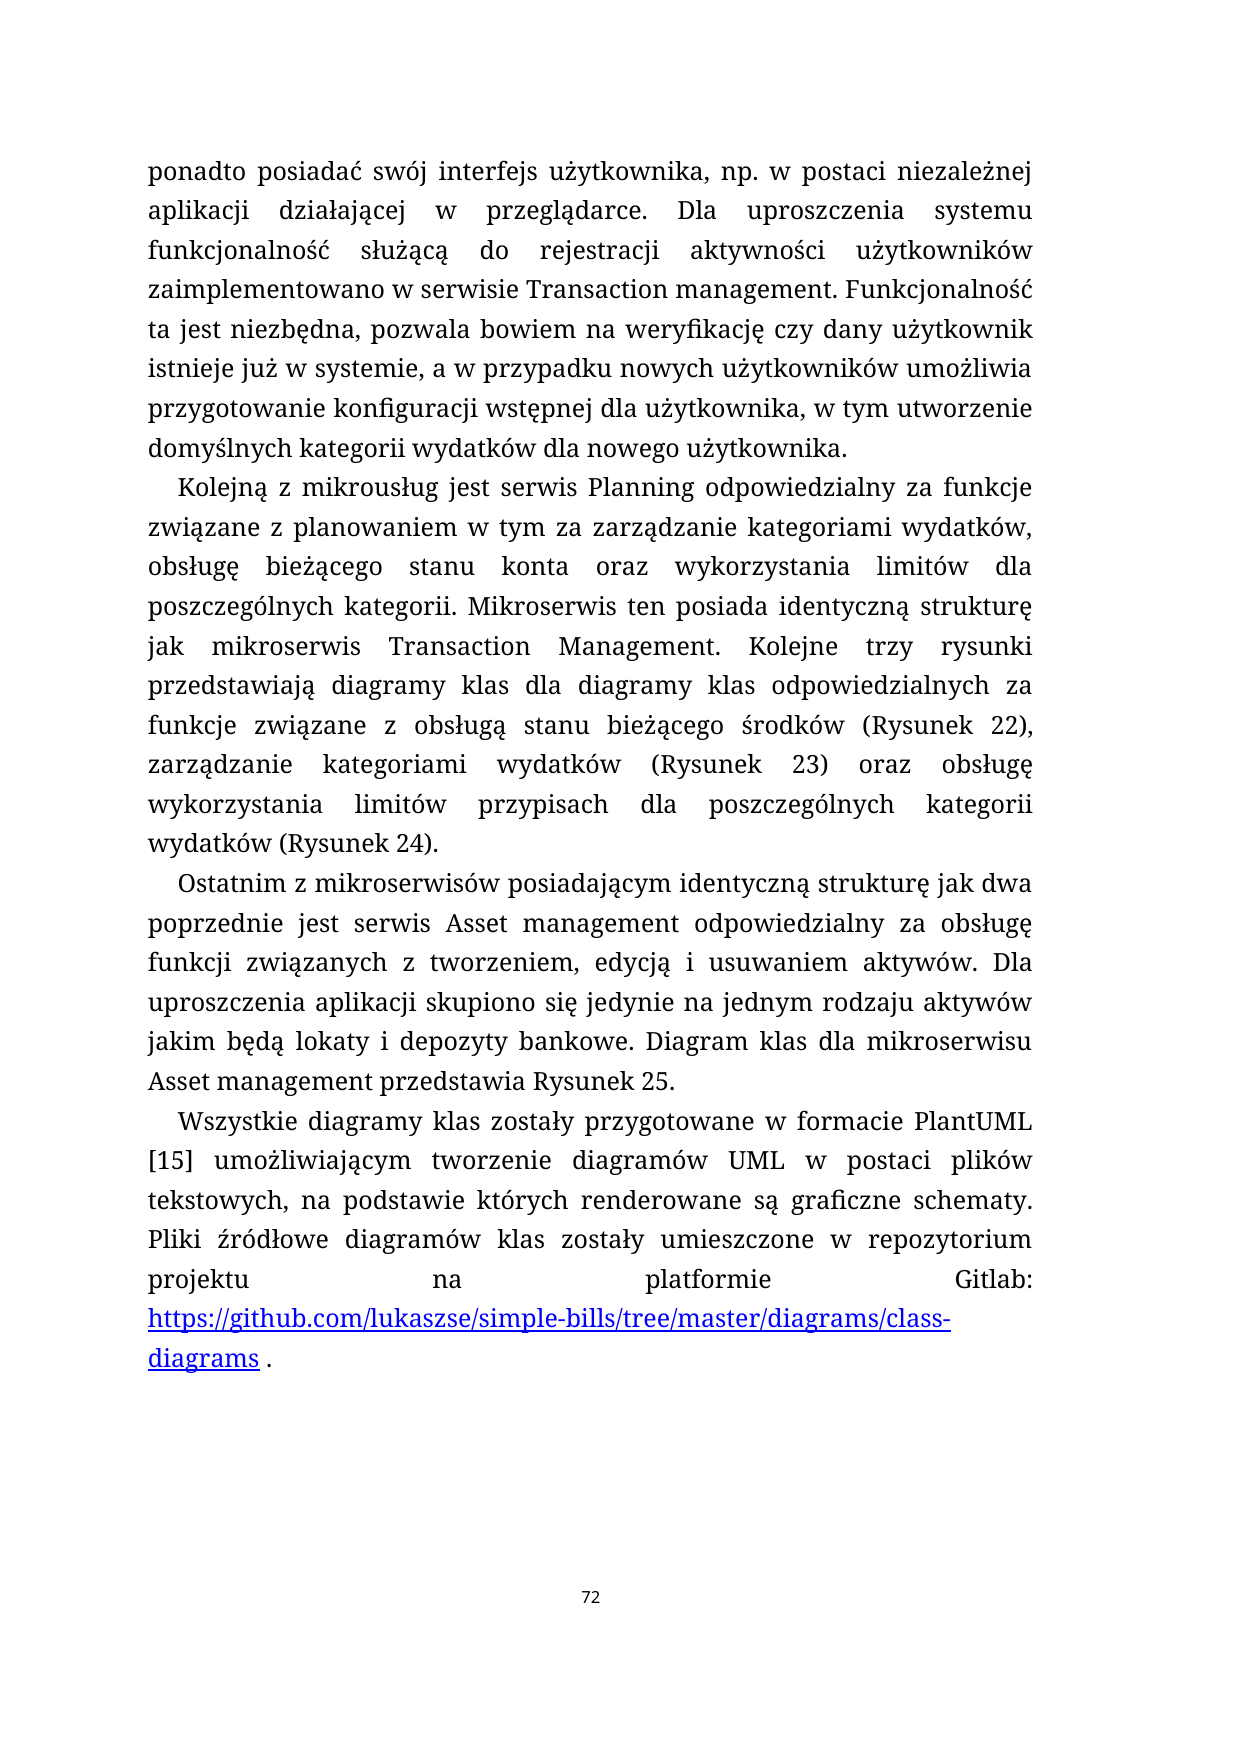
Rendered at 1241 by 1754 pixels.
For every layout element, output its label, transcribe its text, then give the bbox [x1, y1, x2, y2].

text Wszystkie diagramy klas zostały przygotowane w formacie PlantUML umożliwiającym tworzenie diagramów UML w postaci plików tekstowych, na podstawie których renderowane są graficzne schematy. Pliki źródłowe diagramów klas zostały umieszczone w repozytorium projektu na platformie Gitlab: https://github.com/lukaszse/simple-bills/tree/master/diagrams/class-diagrams . [148, 1098, 1033, 1375]
text Kolejną z mikrousług jest serwis Planning odpowiedzialny za funkcje związane z planowaniem w tym za zarządzanie kategoriami wydatków, obsługę bieżącego stanu konta oraz wykorzystania limitów dla poszczególnych kategorii. Mikroserwis ten posiada identyczną strukturę jak mikroserwis Transaction Management. Kolejne trzy rysunki przedstawiają diagramy klas dla diagramy klas odpowiedzialnych za funkcje związane z obsługą stanu bieżącego środków (Rysunek 22), zarządzanie kategoriami wydatków (Rysunek 23) oraz obsługę wykorzystania limitów przypisach dla poszczególnych kategorii wydatków (Rysunek 24). [148, 464, 1033, 860]
text Ostatnim z mikroserwisów posiadającym identyczną strukturę jak dwa poprzednie jest serwis Asset management odpowiedzialny za obsługę funkcji związanych z tworzeniem, edycją i usuwaniem aktywów. Dla uproszczenia aplikacji skupiono się jedynie na jednym rodzaju aktywów jakim będą lokaty i depozyty bankowe. Diagram klas dla mikroserwisu Asset management przedstawia Rysunek 25. [148, 860, 1033, 1098]
